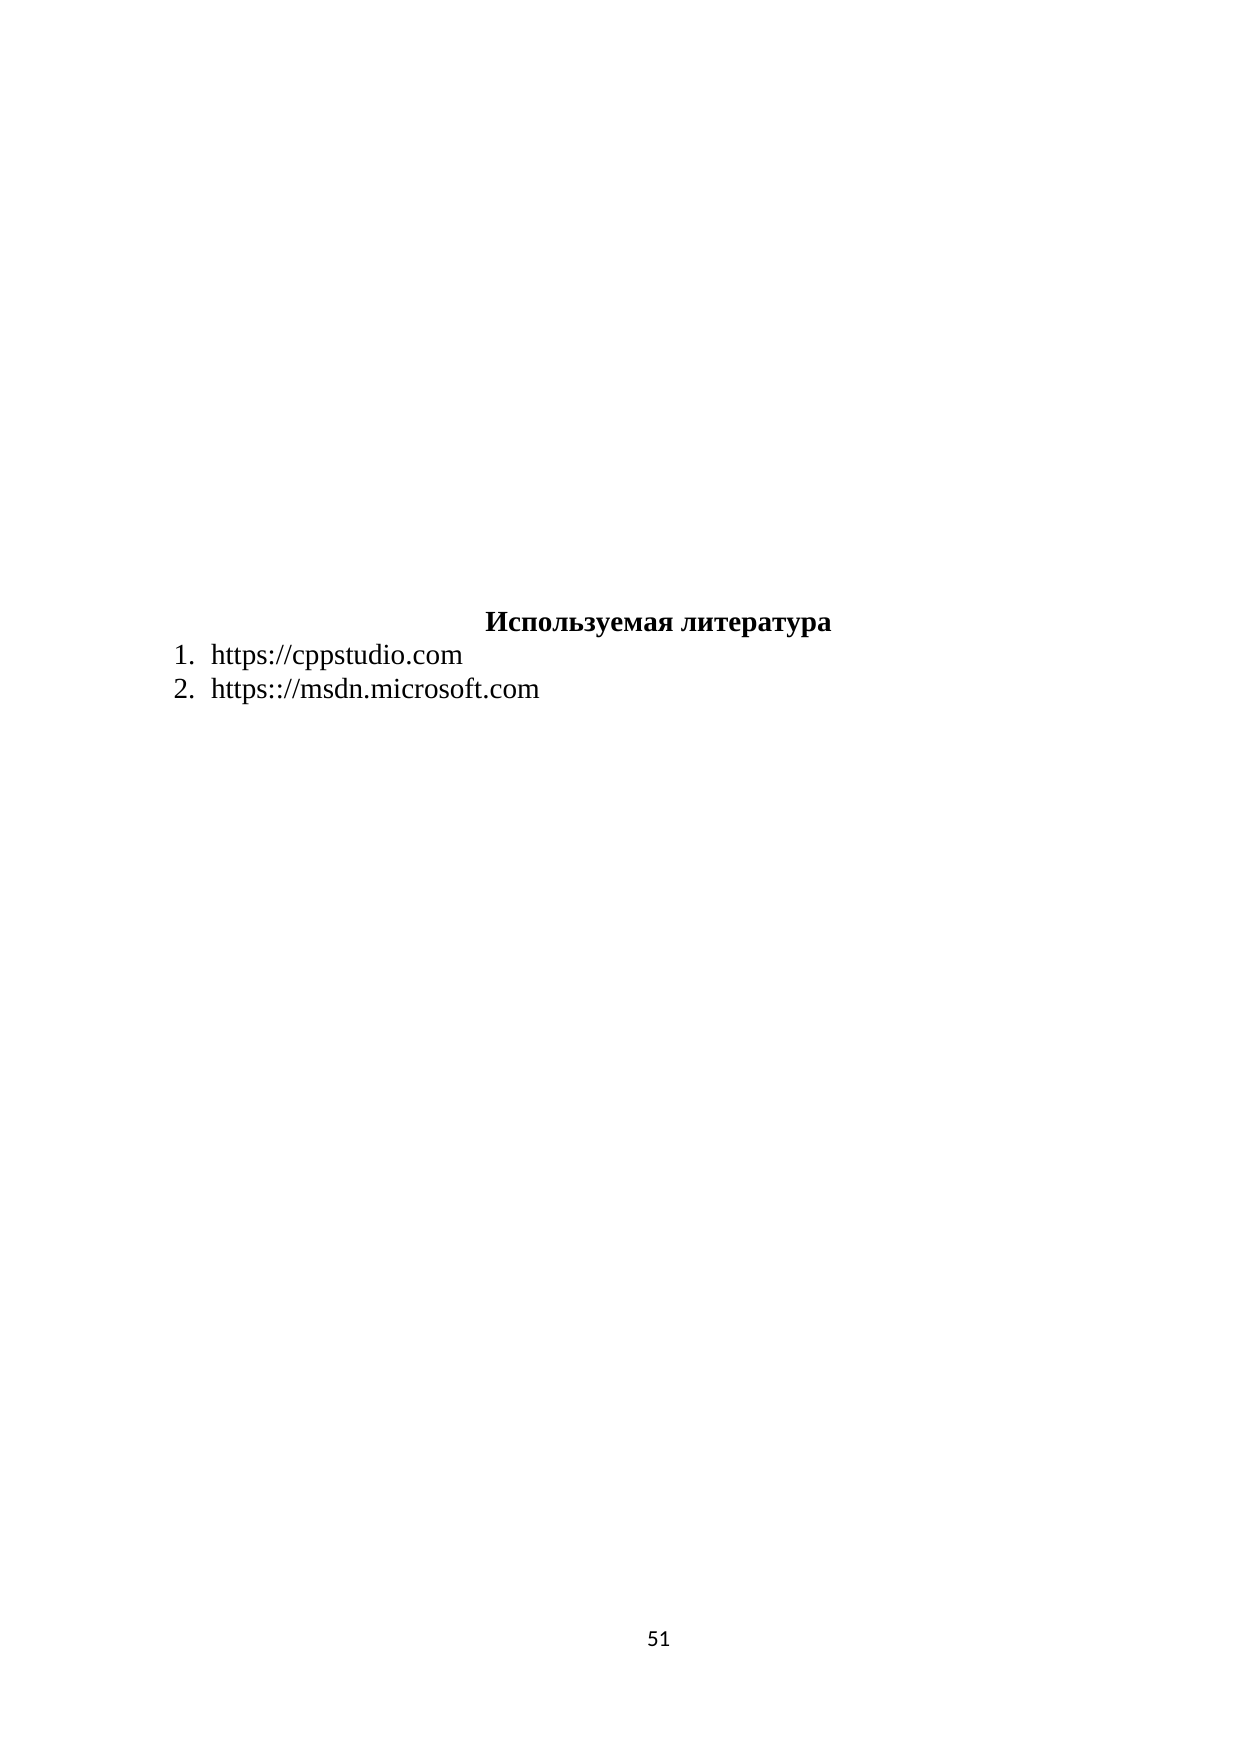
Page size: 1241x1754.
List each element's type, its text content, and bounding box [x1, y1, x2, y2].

text Используемая литература [136, 604, 1181, 637]
list https:://msdn.microsoft.com [173, 671, 1181, 704]
list https://cppstudio.com [173, 637, 1181, 671]
